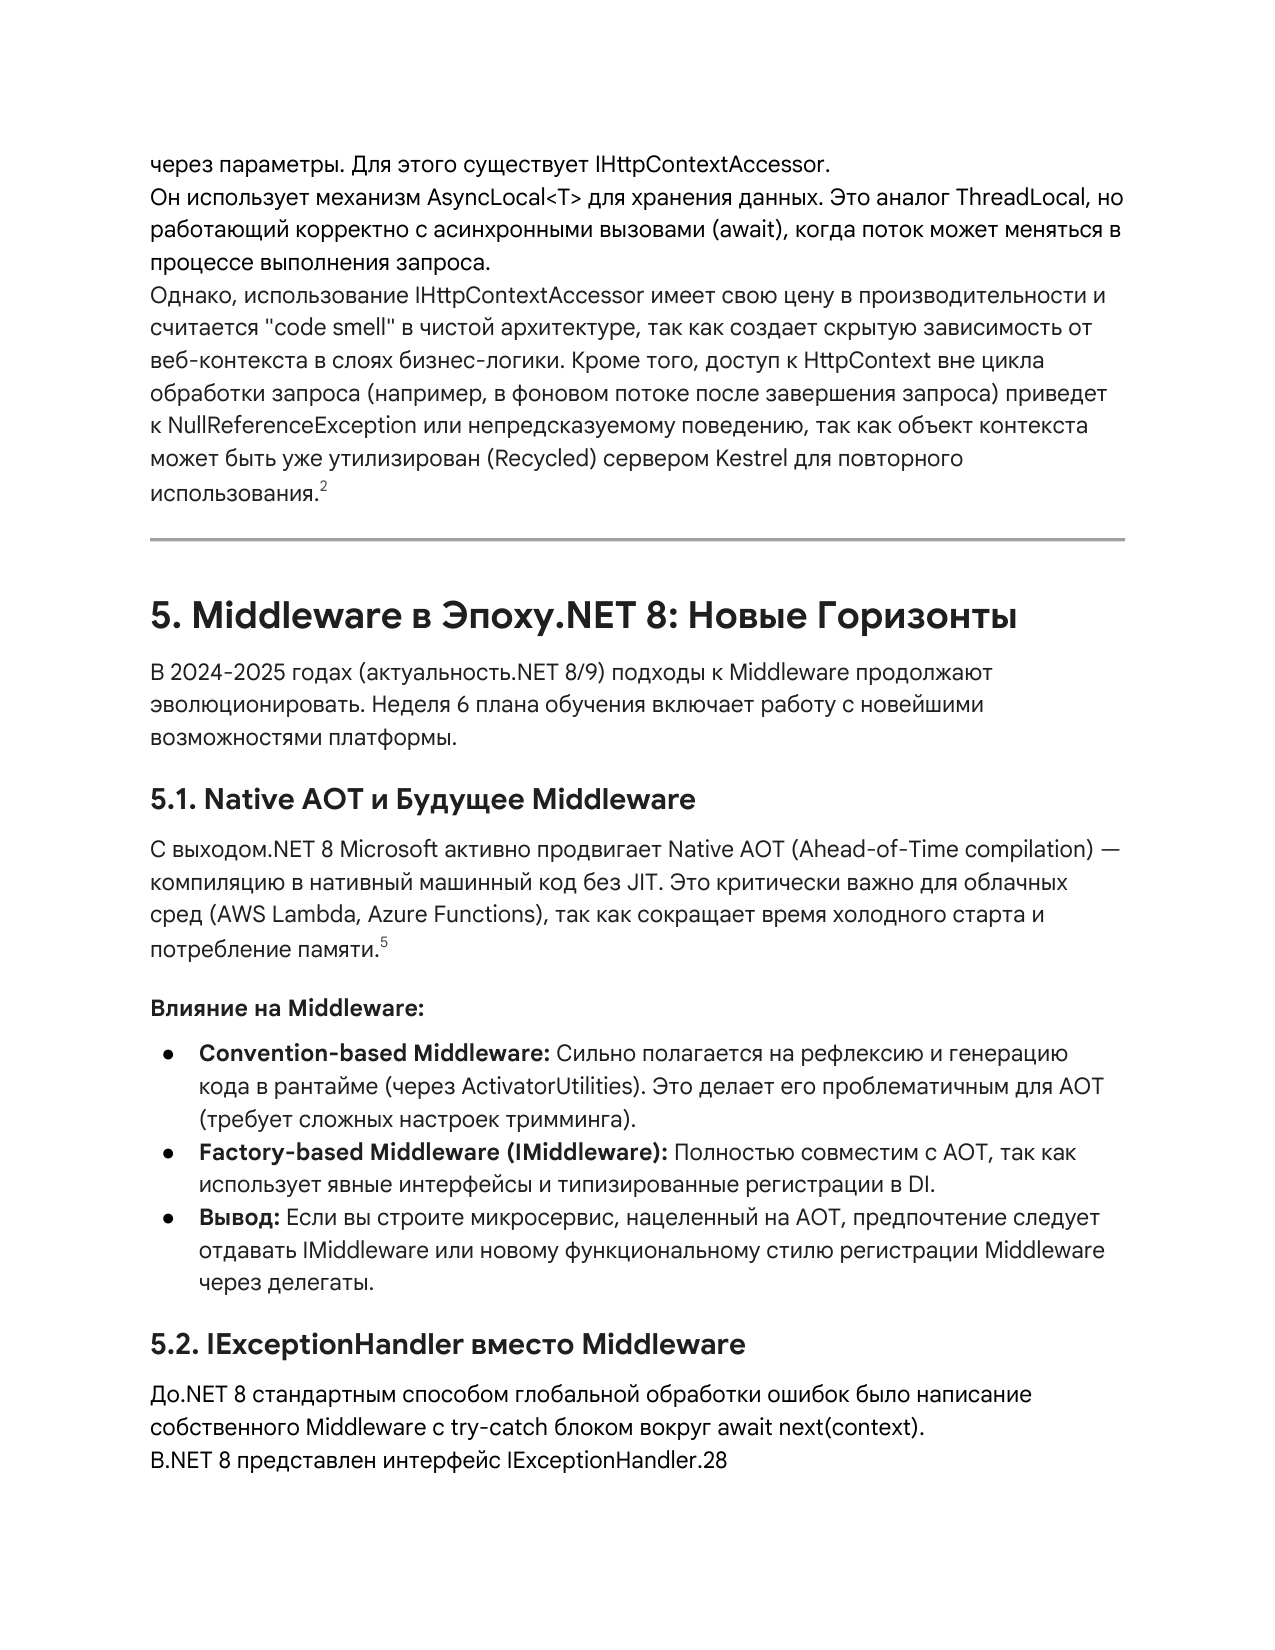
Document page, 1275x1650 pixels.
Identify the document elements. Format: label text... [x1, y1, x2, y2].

text С выходом.NET 8 Microsoft активно продвигает Native AOT (Ahead-of-Time compilation) — компиляцию в нативный машинный код без JIT. Это критически важно для облачных сред (AWS Lambda, Azure Functions), так как сокращает время холодного старта и потребление памяти.5 [150, 835, 1125, 965]
list Factory-based Middleware (IMiddleware): Полностью совместим с AOT, так как использует явные интерфейсы и типизированные регистрации в DI. [161, 1138, 1125, 1199]
text Однако, использование IHttpContextAccessor имеет свою цену в производительности и считается "code smell" в чистой архитектуре, так как создает скрытую зависимость от веб-контекста в слоях бизнес-логики. Кроме того, доступ к HttpContext вне цикла обработки запроса (например, в фоновом потоке после завершения запроса) приведет к NullReferenceException или непредсказуемому поведению, так как объект контекста может быть уже утилизирован (Recycled) сервером Kestrel для повторного использования.2 [150, 281, 1125, 509]
text В 2024-2025 годах (актуальность.NET 8/9) подходы к Middleware продолжают эволюционировать. Неделя 6 плана обучения включает работу с новейшими возможностями платформы. [150, 658, 1125, 752]
text Влияние на Middleware: [150, 994, 1125, 1023]
text До.NET 8 стандартным способом глобальной обработки ошибок было написание собственного Middleware c try-catch блоком вокруг await next(context). [150, 1380, 1125, 1442]
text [150, 150, 1125, 179]
text Он использует механизм AsyncLocal<T> для хранения данных. Это аналог ThreadLocal, но работающий корректно с асинхронными вызовами (await), когда поток может меняться в процессе выполнения запроса. [150, 183, 1125, 277]
subtitle 5.2. IExceptionHandler вместо Middleware [150, 1326, 1125, 1363]
subtitle 5.1. Native AOT и Будущее Middleware [150, 781, 1125, 817]
list Convention-based Middleware: Сильно полагается на рефлексию и генерацию кода в рантайме (через ActivatorUtilities). Это делает его проблематичным для AOT (требует сложных настроек тримминга). [161, 1039, 1125, 1134]
list Вывод: Если вы строите микросервис, нацеленный на AOT, предпочтение следует отдавать IMiddleware или новому функциональному стилю регистрации Middleware через делегаты. [161, 1203, 1125, 1297]
text В.NET 8 представлен интерфейс IExceptionHandler.28 [150, 1446, 1125, 1474]
subtitle 5. Middleware в Эпоху.NET 8: Новые Горизонты [150, 542, 1125, 639]
